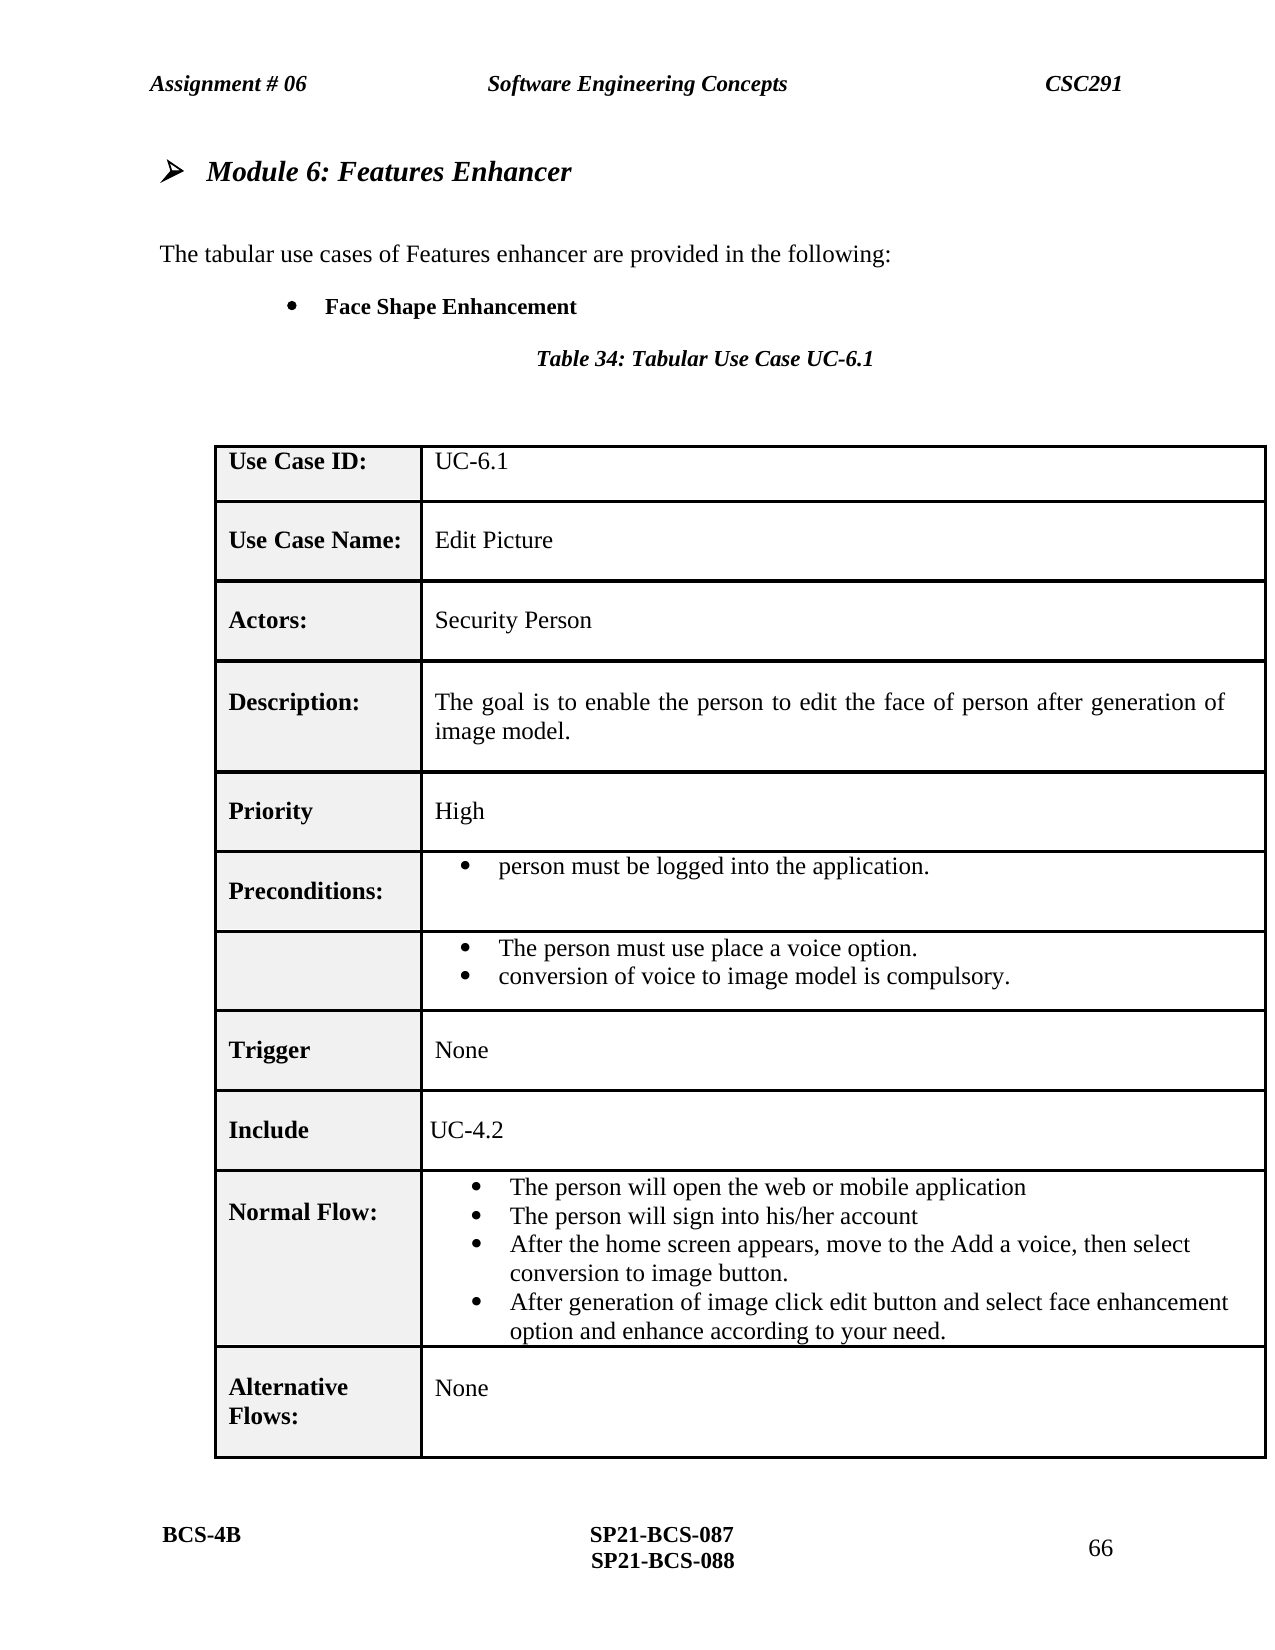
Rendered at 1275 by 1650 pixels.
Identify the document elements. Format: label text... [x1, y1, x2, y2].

table_cell Actors: [217, 583, 420, 659]
table_header UC-6.1 [423, 448, 1264, 499]
table_cell Trigger [217, 1012, 420, 1089]
table_header Use Case ID: [217, 448, 420, 499]
table_cell None [423, 1012, 1264, 1089]
table_cell [217, 933, 420, 1009]
text Table 34: Tabular Use Case UC-6.1 [287, 345, 1125, 371]
table_cell person must be logged into the application. [423, 853, 1264, 929]
table_cell Description: [217, 663, 420, 770]
table_cell Priority [217, 774, 420, 850]
table_cell The person will open the web or mobile application The person will sign into his/her account After the home screen appears, move to the Add a voice, then select conversion to image button. After generation of image click edit button and select face enhancement option and enhance according to your need. [423, 1172, 1264, 1344]
table_cell Alternative Flows: [217, 1348, 420, 1456]
table_cell Edit Picture [423, 503, 1264, 579]
table_cell The goal is to enable the person to edit the face of person after generation of image model. [423, 663, 1264, 770]
table_cell UC-4.2 [423, 1092, 1264, 1169]
text The tabular use cases of Features enhancer are provided in the following: [150, 239, 1125, 268]
list Module 6: Features Enhancer [159, 154, 1125, 188]
table_cell Use Case Name: [217, 503, 420, 579]
table_cell Security Person [423, 583, 1264, 659]
table_cell Preconditions: [217, 853, 420, 929]
list Face Shape Enhancement [287, 293, 1125, 320]
table_cell Include [217, 1092, 420, 1169]
table_cell Normal Flow: [217, 1172, 420, 1344]
table_cell High [423, 774, 1264, 850]
table_cell None [423, 1348, 1264, 1456]
table_cell The person must use place a voice option. conversion of voice to image model is compulsory. [423, 933, 1264, 1009]
